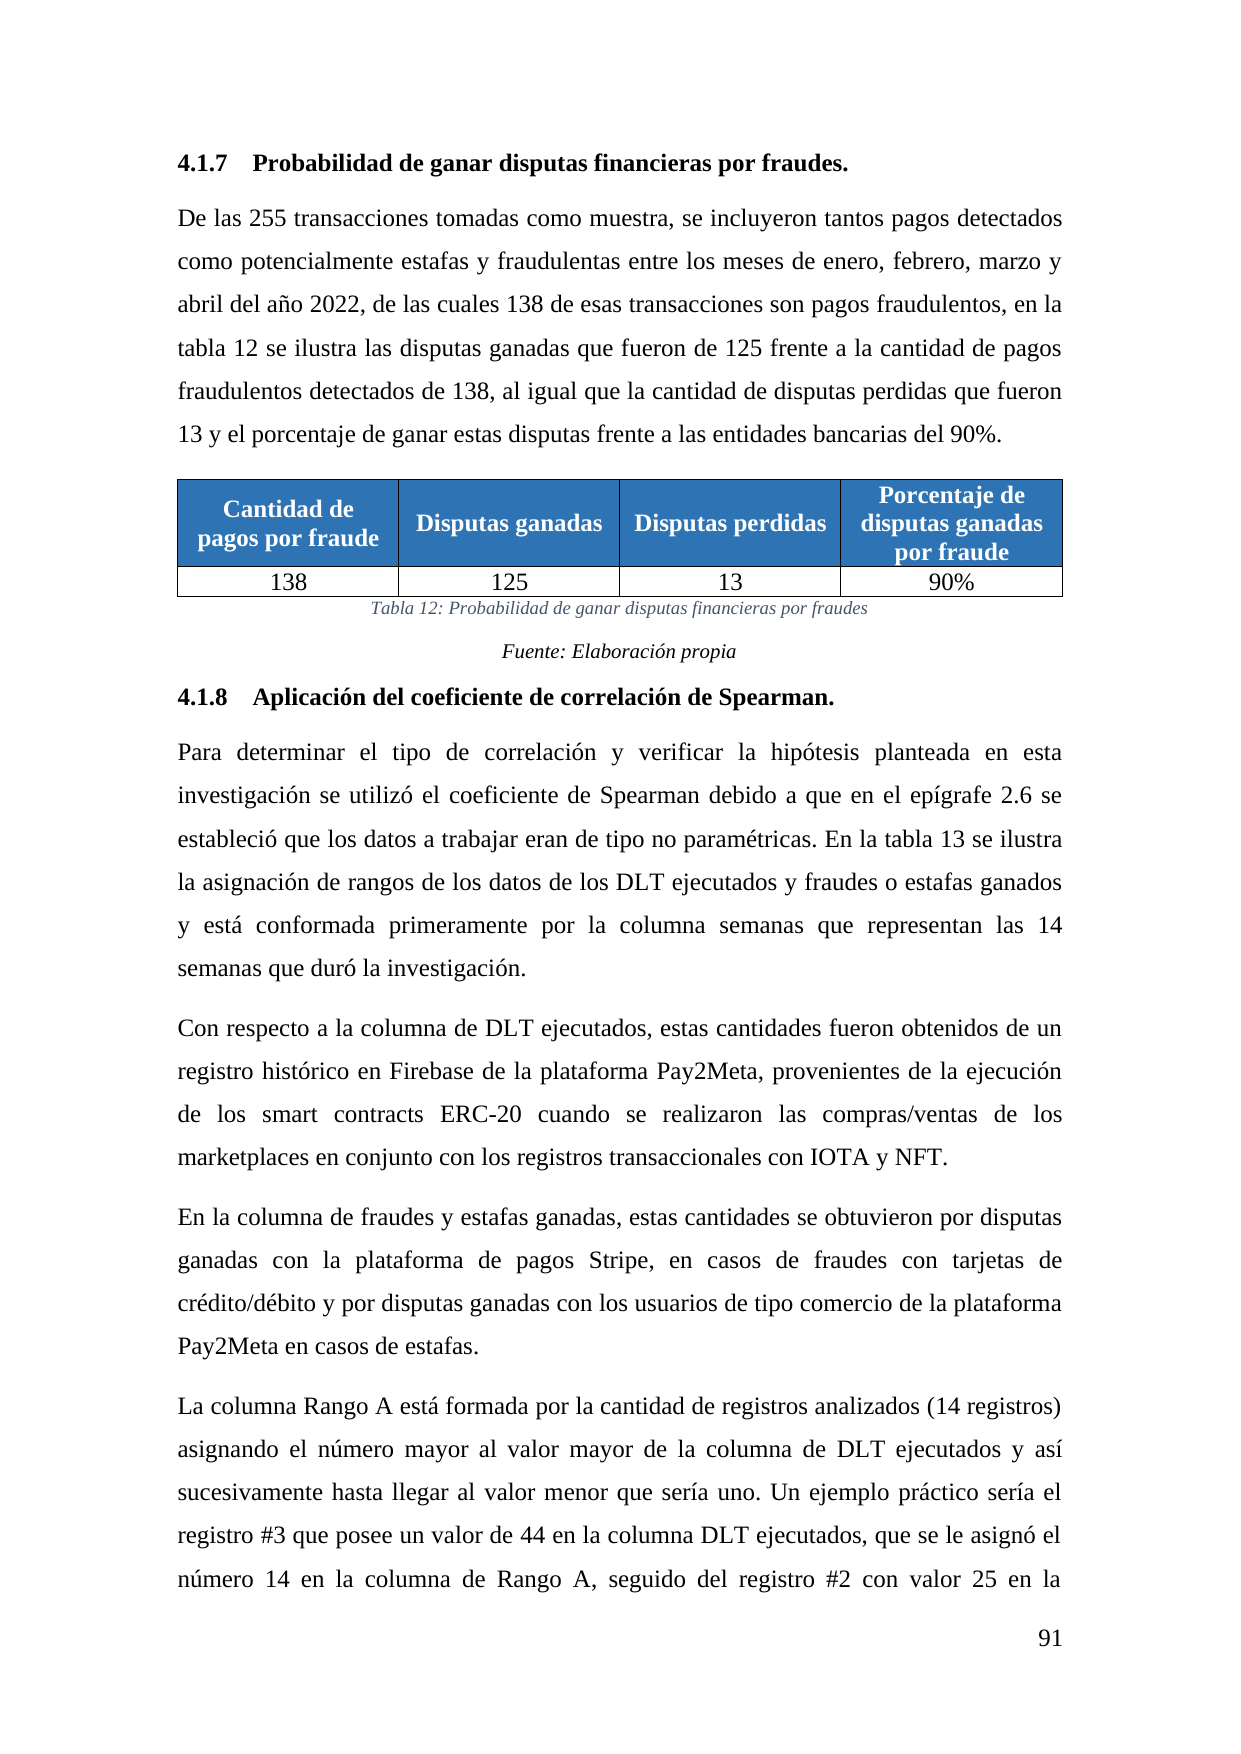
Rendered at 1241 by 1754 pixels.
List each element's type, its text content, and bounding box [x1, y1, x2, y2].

table_cell 90% [841, 567, 1062, 596]
list Probabilidad de ganar disputas financieras por fraudes. [177, 148, 1063, 176]
table_cell 13 [620, 567, 840, 596]
text Tabla 12: Probabilidad de ganar disputas financieras por fraudes [177, 597, 1063, 618]
text Con respecto a la columna de DLT ejecutados, estas cantidades fueron obtenidos de un registro histórico en Firebase de la plataforma Pay2Meta, provenientes de la ejecución de los smart contracts ERC-20 cuando se realizaron las compras/ventas de los marketplaces en conjunto con los registros transaccionales con IOTA y NFT. [177, 1013, 1063, 1171]
text Para determinar el tipo de correlación y verificar la hipótesis planteada en esta investigación se utilizó el coeficiente de Spearman debido a que en el epígrafe 2.6 se estableció que los datos a trabajar eran de tipo no paramétricas. En la tabla 13 se ilustra la asignación de rangos de los datos de los DLT ejecutados y fraudes o estafas ganados y está conformada primeramente por la columna semanas que representan las 14 semanas que duró la investigación. [177, 737, 1063, 982]
text De las 255 transacciones tomadas como muestra, se incluyeron tantos pagos detectados como potencialmente estafas y fraudulentas entre los meses de enero, febrero, marzo y abril del año 2022, de las cuales 138 de esas transacciones son pagos fraudulentos, en la tabla 12 se ilustra las disputas ganadas que fueron de 125 frente a la cantidad de pagos fraudulentos detectados de 138, al igual que la cantidad de disputas perdidas que fueron 13 y el porcentaje de ganar estas disputas frente a las entidades bancarias del 90%. [177, 203, 1063, 448]
text En la columna de fraudes y estafas ganadas, estas cantidades se obtuvieron por disputas ganadas con la plataforma de pagos Stripe, en casos de fraudes con tarjetas de crédito/débito y por disputas ganadas con los usuarios de tipo comercio de la plataforma Pay2Meta en casos de estafas. [177, 1202, 1063, 1360]
text Fuente: Elaboración propia [177, 639, 1063, 663]
table_cell 125 [399, 567, 619, 596]
table_header Porcentaje de disputas ganadas por fraude [841, 480, 1062, 566]
table_cell 138 [178, 567, 398, 596]
table_header Disputas ganadas [399, 480, 619, 566]
list Aplicación del coeficiente de correlación de Spearman. [177, 682, 1063, 711]
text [177, 1391, 1063, 1592]
table_header Disputas perdidas [620, 480, 840, 566]
table_header Cantidad de pagos por fraude [178, 480, 398, 566]
